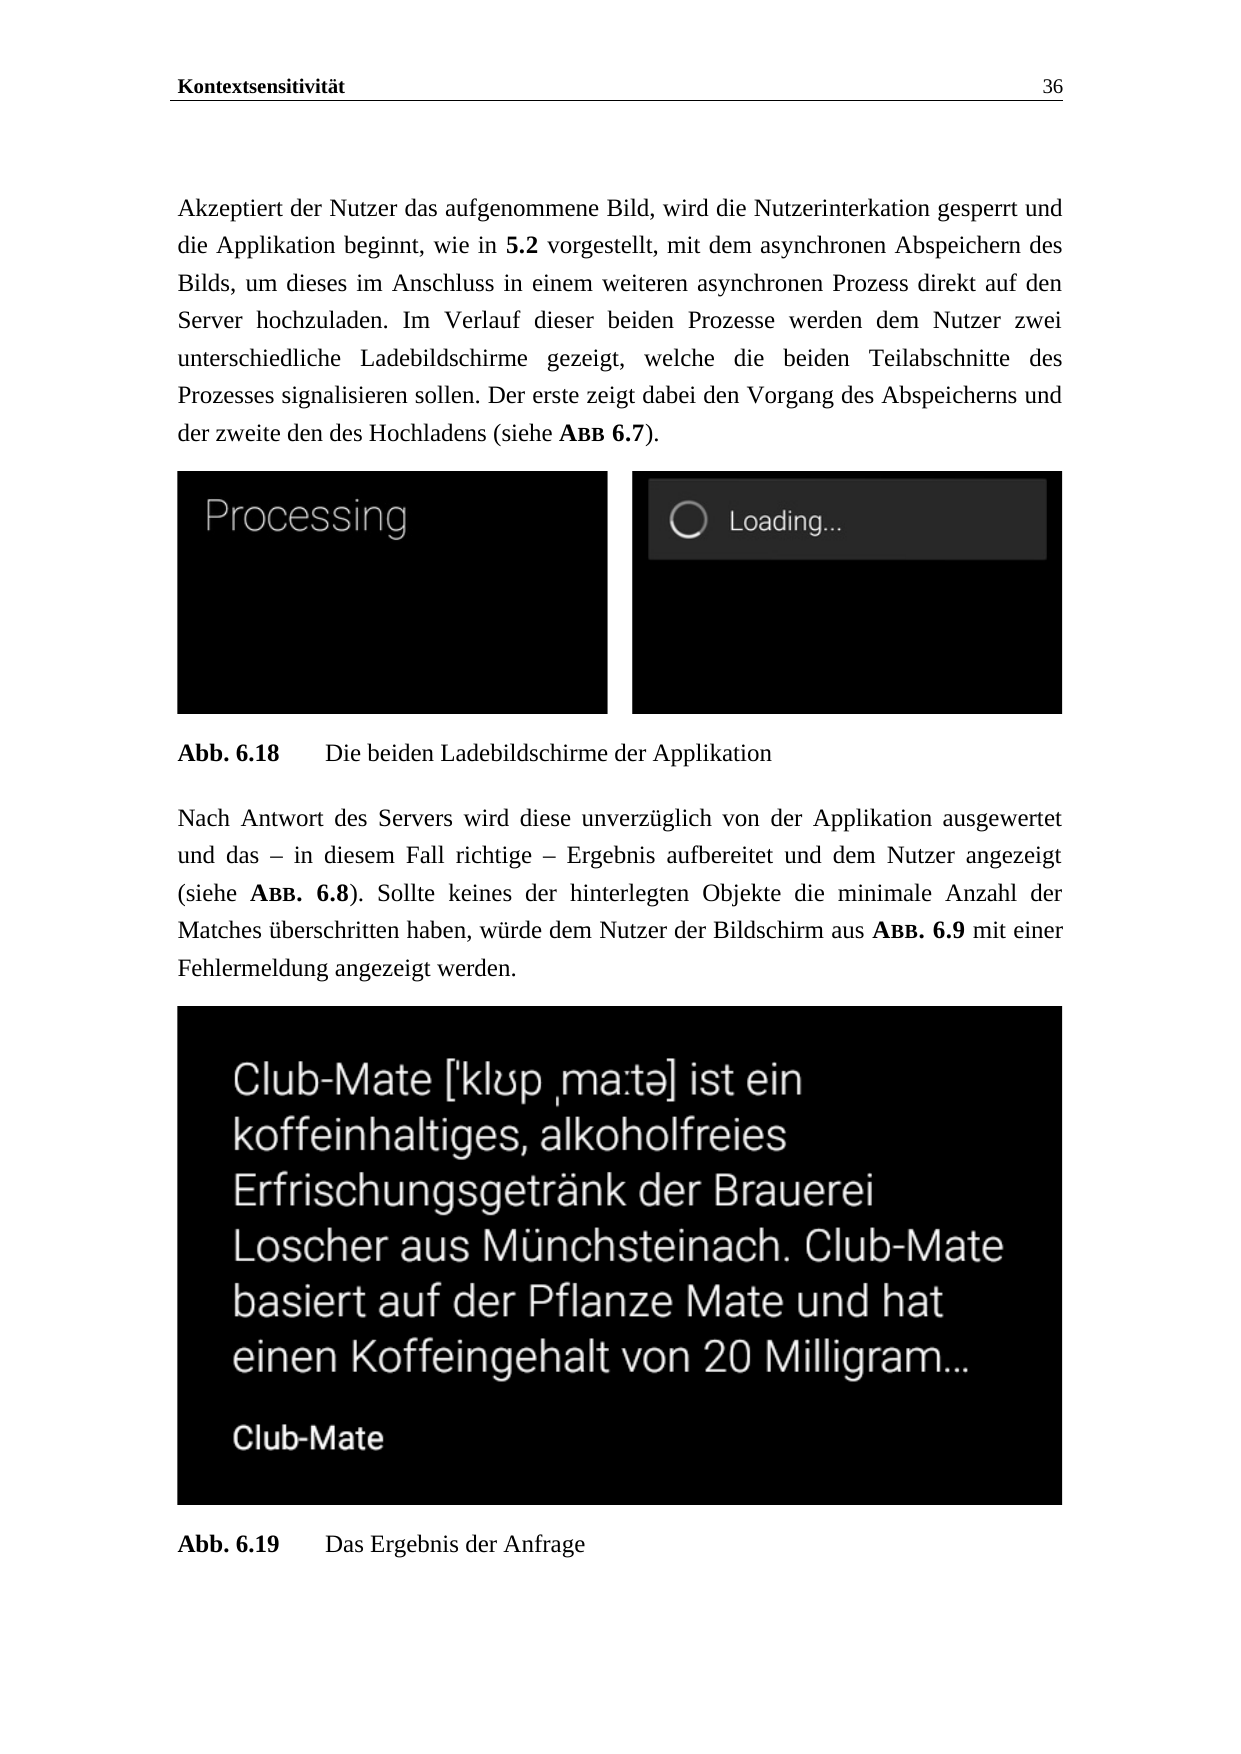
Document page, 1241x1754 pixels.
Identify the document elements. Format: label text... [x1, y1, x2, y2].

picture [177, 1006, 1063, 1505]
text Nach Antwort des Servers wird diese unverzüglich von der Applikation ausgewertet und das – in diesem Fall richtige – Ergebnis aufbereitet und dem Nutzer angezeigt (siehe Abb. 6.8). Sollte keines der hinterlegten Objekte die minimale Anzahl der Matches überschritten haben, würde dem Nutzer der Bildschirm aus Abb. 6.9 mit einer Fehlermeldung angezeigt werden. [177, 794, 1063, 982]
text Akzeptiert der Nutzer das aufgenommene Bild, wird die Nutzerinterkation gesperrt und die Applikation beginnt, wie in 5.2 vorgestellt, mit dem asynchronen Abspeichern des Bilds, um dieses im Anschluss in einem weiteren asynchronen Prozess direkt auf den Server hochzuladen. Im Verlauf dieser beiden Prozesse werden dem Nutzer zwei unterschiedliche Ladebildschirme gezeigt, welche die beiden Teilabschnitte des Prozesses signalisieren sollen. Der erste zeigt dabei den Vorgang des Abspeicherns und der zweite den des Hochladens (siehe Abb 6.7). [177, 184, 1063, 447]
picture [177, 471, 1063, 714]
